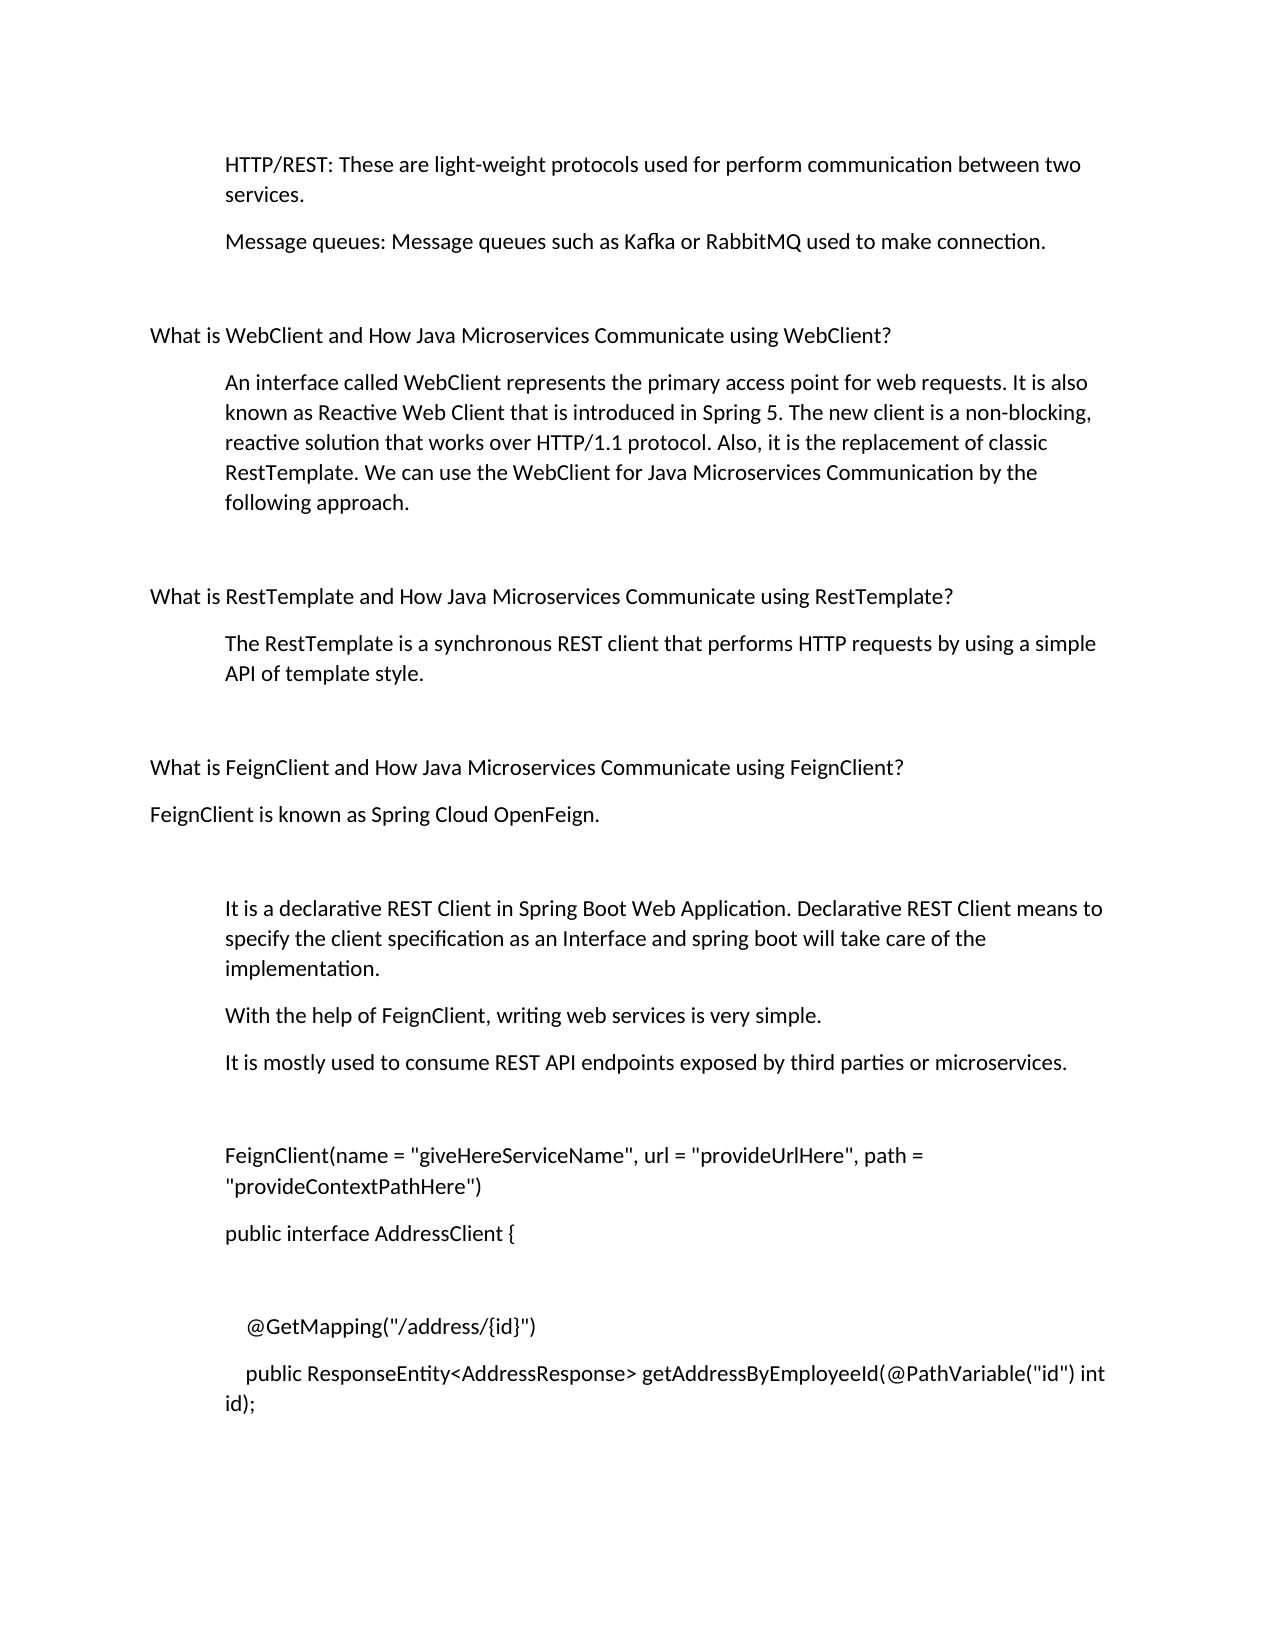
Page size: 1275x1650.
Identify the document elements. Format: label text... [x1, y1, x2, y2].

text What is WebClient and How Java Microservices Communicate using WebClient? [150, 321, 1125, 349]
text With the help of FeignClient, writing web services is very simple. [225, 1001, 1125, 1029]
text An interface called WebClient represents the primary access point for web requests. It is also known as Reactive Web Client that is introduced in Spring 5. The new client is a non-blocking, reactive solution that works over HTTP/1.1 protocol. Also, it is the replacement of classic RestTemplate. We can use the WebClient for Java Microservices Communication by the following approach. [225, 368, 1125, 517]
text Message queues: Message queues such as Kafka or RabbitMQ used to make connection. [225, 227, 1125, 255]
text What is FeignClient and How Java Microservices Communicate using FeignClient? [150, 753, 1125, 781]
text What is RestTemplate and How Java Microservices Communicate using RestTemplate? [150, 582, 1125, 610]
text @GetMapping("/address/{id}") [225, 1312, 1125, 1341]
text The RestTemplate is a synchronous REST client that performs HTTP requests by using a simple API of template style. [225, 629, 1125, 687]
text It is mostly used to consume REST API endpoints exposed by third parties or microservices. [225, 1048, 1125, 1076]
text public interface AddressClient { [225, 1219, 1125, 1247]
text public ResponseEntity<AddressResponse> getAddressByEmployeeId(@PathVariable("id") int id); [225, 1359, 1125, 1418]
text It is a declarative REST Client in Spring Boot Web Application. Declarative REST Client means to specify the client specification as an Interface and spring boot will take care of the implementation. [225, 894, 1125, 982]
text FeignClient(name = "giveHereServiceName", url = "provideUrlHere", path = "provideContextPathHere") [225, 1142, 1125, 1200]
text FeignClient is known as Spring Cloud OpenFeign. [150, 800, 1125, 828]
text HTTP/REST: These are light-weight protocols used for perform communication between two services. [225, 150, 1125, 208]
